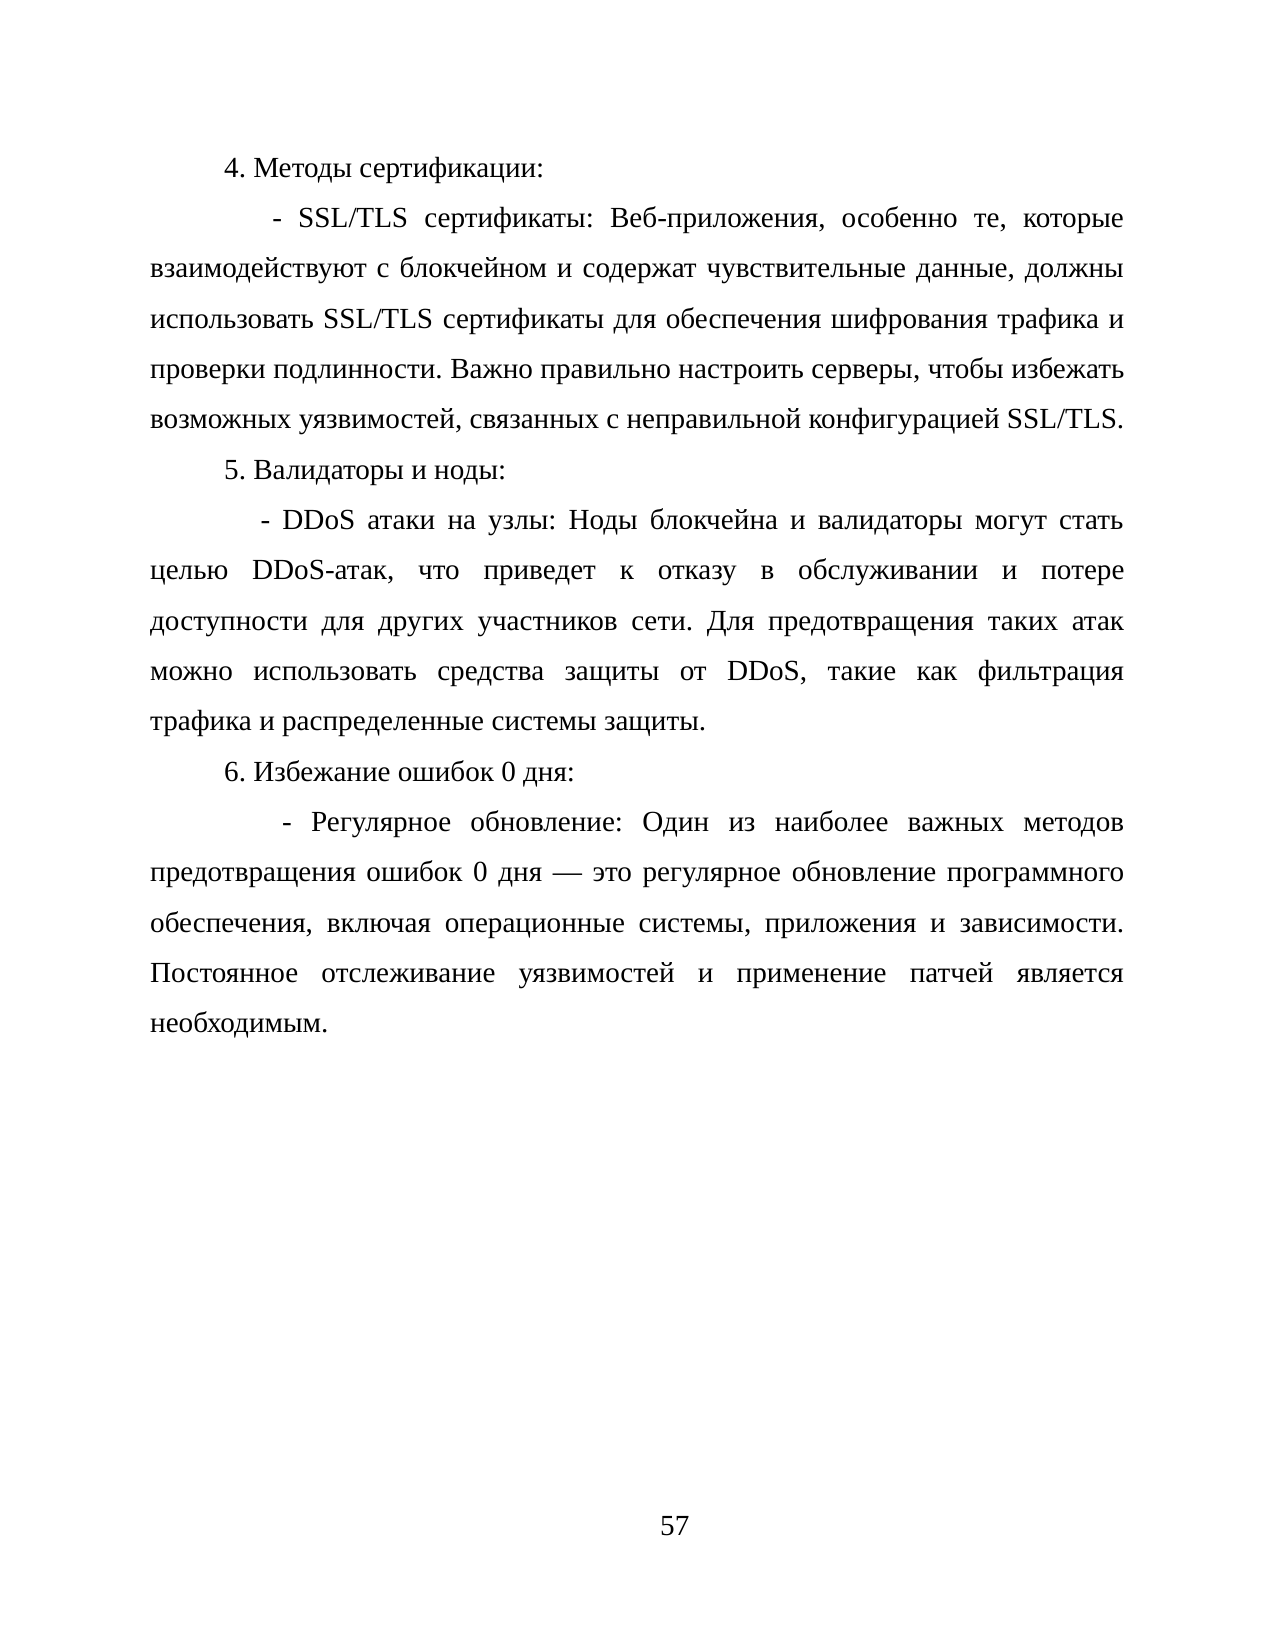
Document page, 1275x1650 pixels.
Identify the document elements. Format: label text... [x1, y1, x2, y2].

text 4. Методы сертификации: [150, 150, 1125, 183]
text - SSL/TLS сертификаты: Веб-приложения, особенно те, которые взаимодействуют с блокчейном и содержат чувствительные данные, должны использовать SSL/TLS сертификаты для обеспечения шифрования трафика и проверки подлинности. Важно правильно настроить серверы, чтобы избежать возможных уязвимостей, связанных с неправильной конфигурацией SSL/TLS. [150, 200, 1125, 435]
text 5. Валидаторы и ноды: [150, 452, 1125, 485]
text 6. Избежание ошибок 0 дня: [150, 754, 1125, 787]
text - Регулярное обновление: Один из наиболее важных методов предотвращения ошибок 0 дня — это регулярное обновление программного обеспечения, включая операционные системы, приложения и зависимости. Постоянное отслеживание уязвимостей и применение патчей является необходимым. [150, 804, 1125, 1039]
text - DDoS атаки на узлы: Ноды блокчейна и валидаторы могут стать целью DDoS-атак, что приведет к отказу в обслуживании и потере доступности для других участников сети. Для предотвращения таких атак можно использовать средства защиты от DDoS, такие как фильтрация трафика и распределенные системы защиты. [150, 502, 1125, 737]
